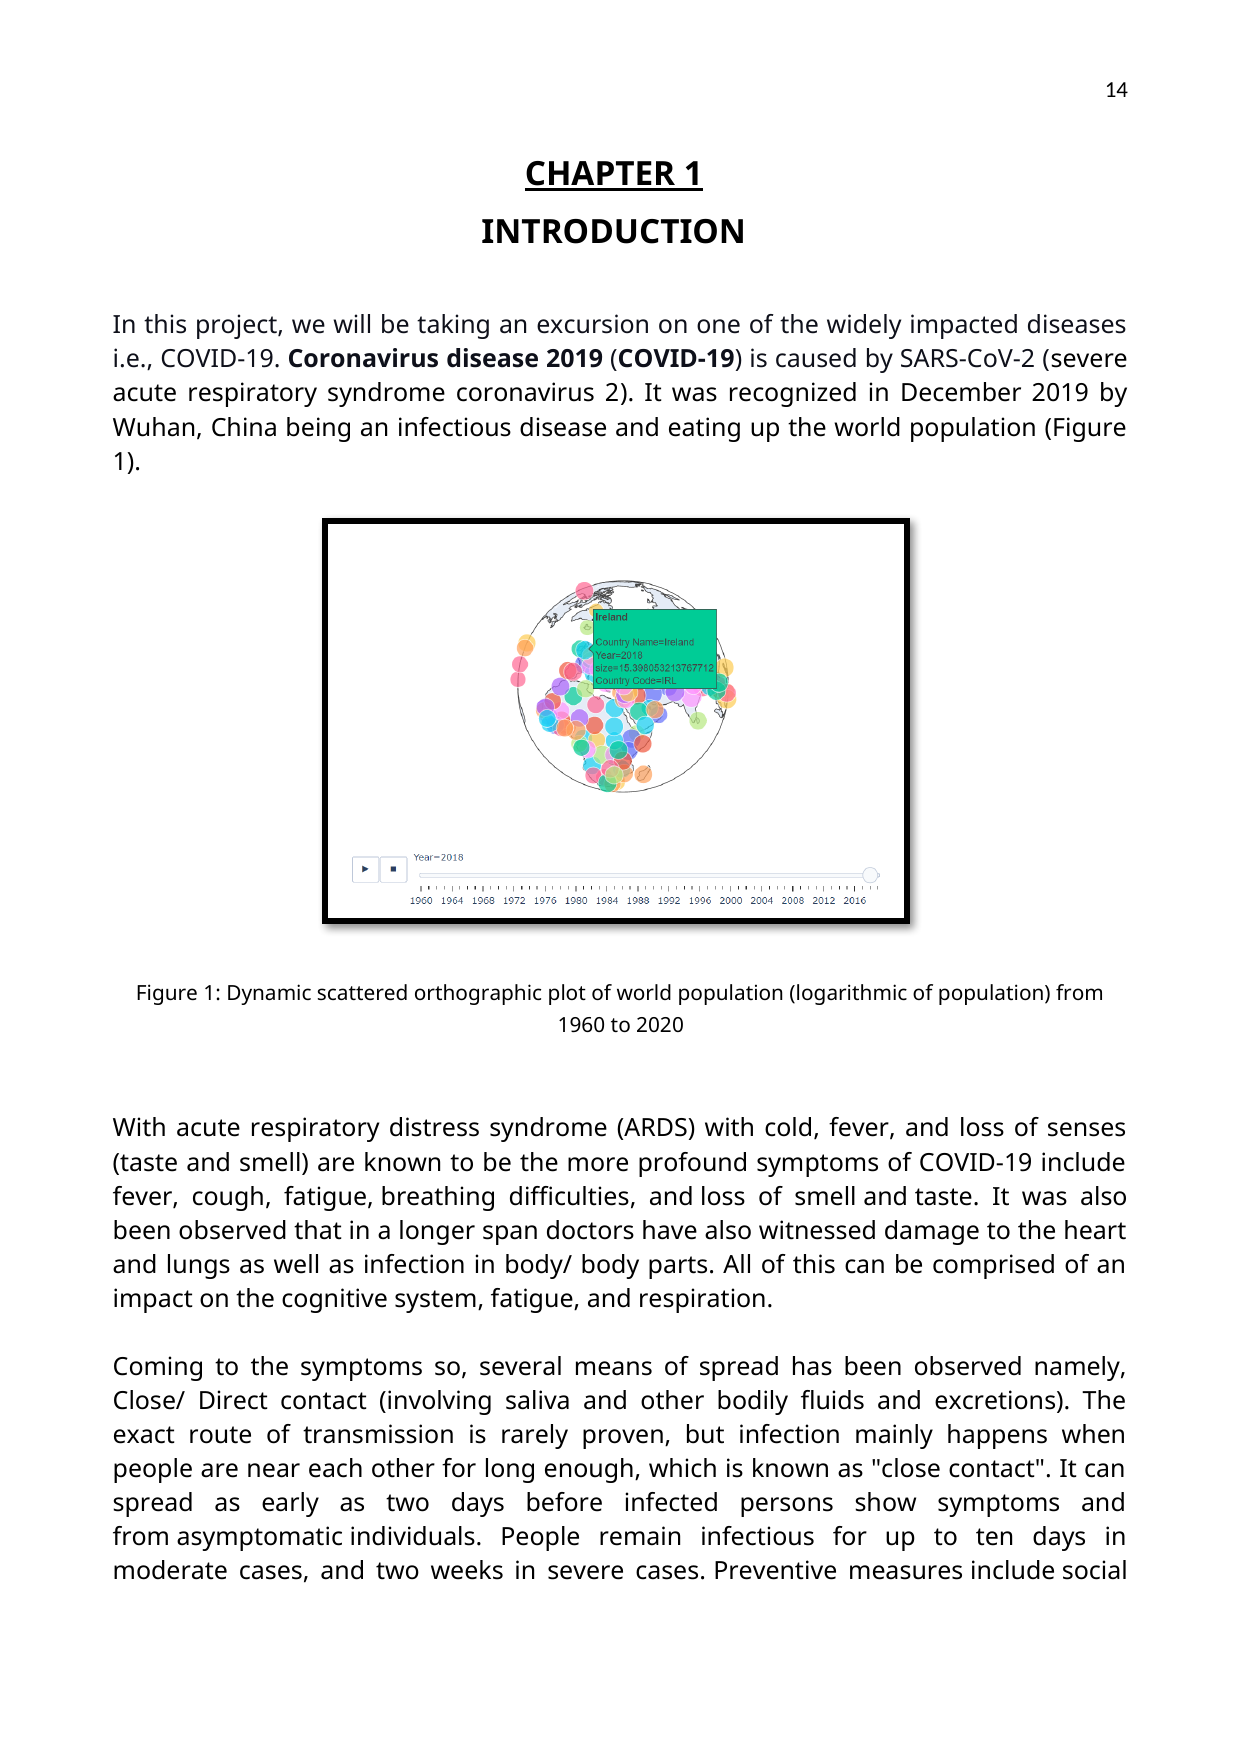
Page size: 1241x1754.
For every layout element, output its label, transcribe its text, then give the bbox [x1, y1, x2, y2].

text In this project, we will be taking an excursion on one of the widely impacted diseases i.e., COVID-19. Coronavirus disease 2019 (COVID-19) is caused by SARS-CoV-2 (severe acute respiratory syndrome coronavirus 2). It was recognized in December 2019 by Wuhan, China being an infectious disease and eating up the world population (Figure 1). [112, 307, 1128, 477]
text With acute respiratory distress syndrome (ARDS) with cold, fever, and loss of senses (taste and smell) are known to be the more profound symptoms of COVID-19 include fever, cough, fatigue, breathing difficulties, and loss of smell and taste. It was also been observed that in a longer span doctors have also witnessed damage to the heart and lungs as well as infection in body/ body parts. All of this can be comprised of an impact on the cognitive system, fatigue, and respiration. [112, 1110, 1128, 1314]
subtitle CHAPTER 1 [112, 150, 1115, 195]
text Figure 1: Dynamic scattered orthographic plot of world population (logarithmic of population) from 1960 to 2020 [112, 978, 1128, 1038]
picture [328, 524, 904, 918]
text INTRODUCTION [189, 208, 1038, 253]
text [112, 1348, 1128, 1587]
